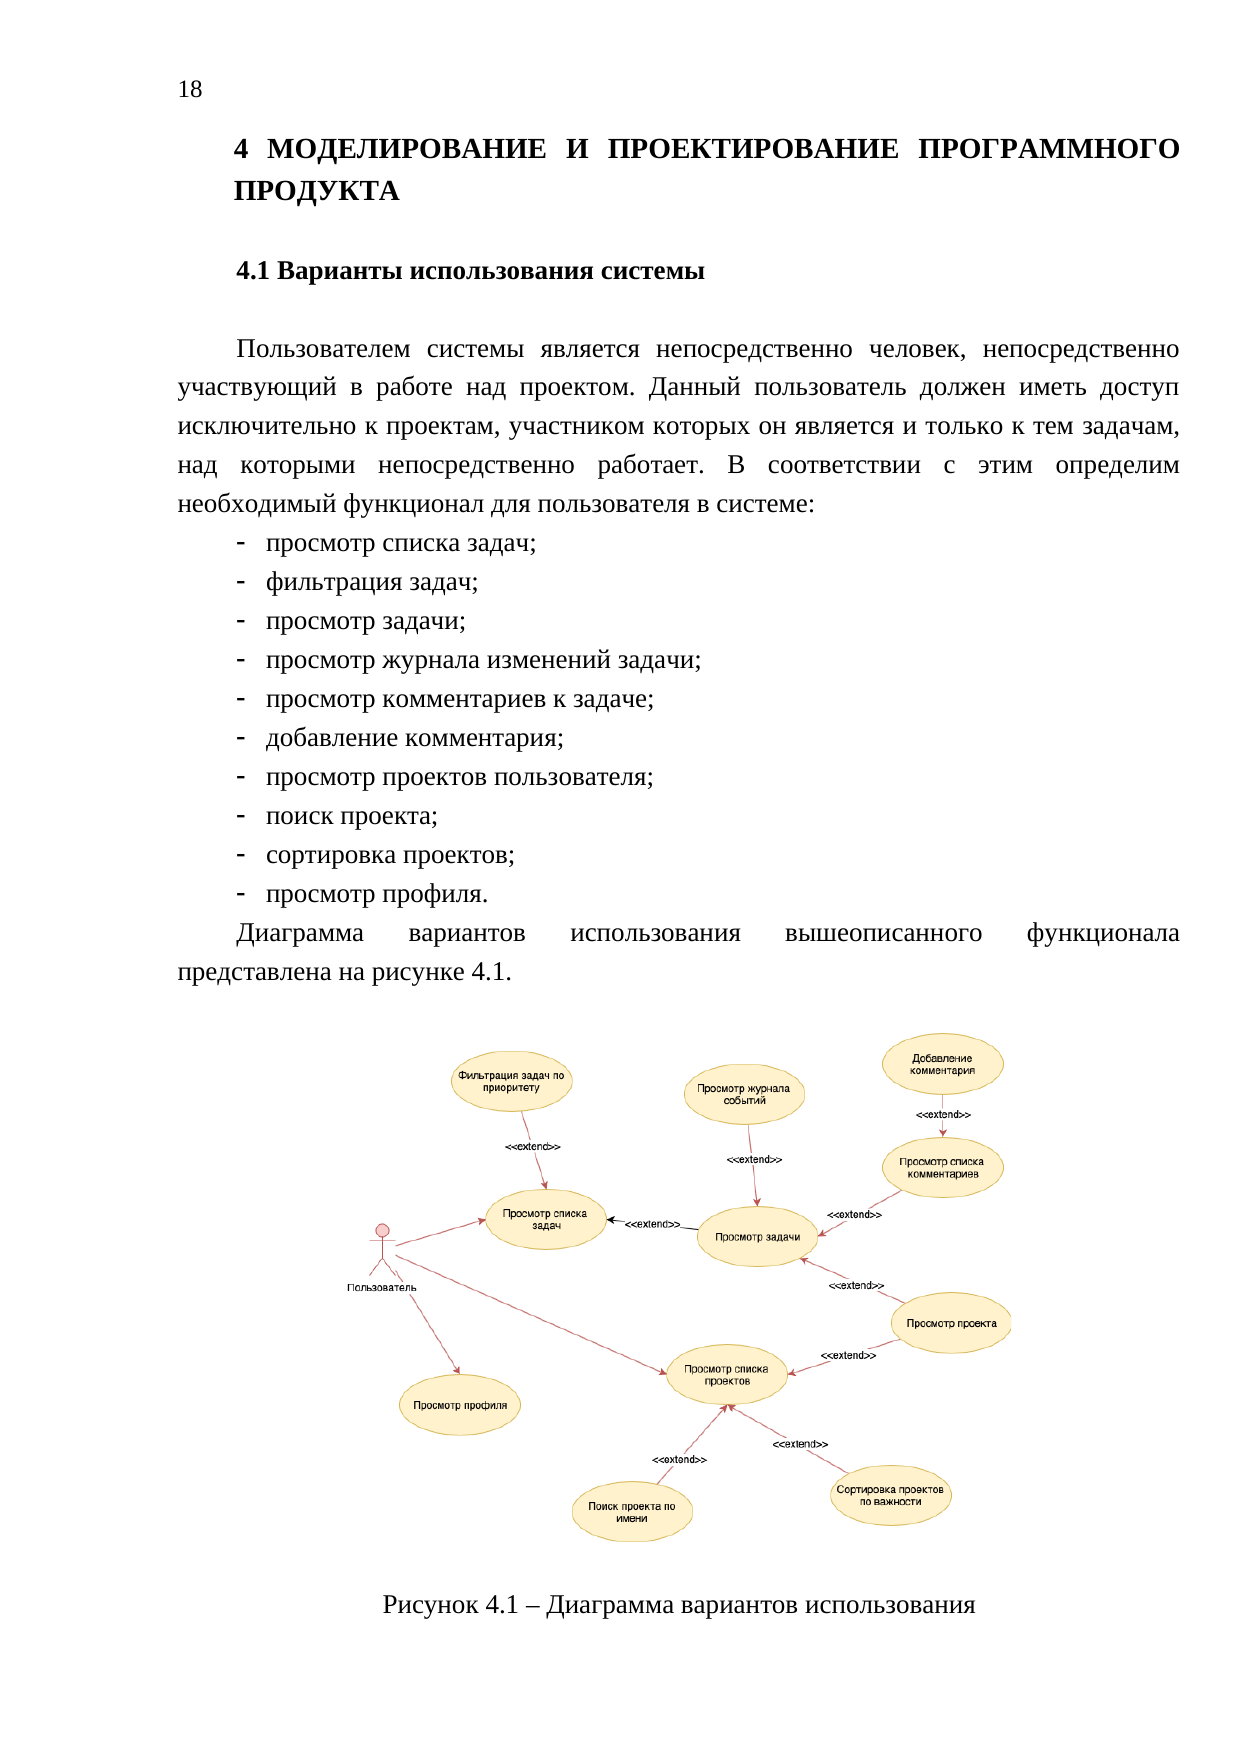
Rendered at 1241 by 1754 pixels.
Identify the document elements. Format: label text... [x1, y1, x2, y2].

list просмотр проектов пользователя; [177, 760, 1181, 792]
list просмотр журнала изменений задачи; [177, 643, 1181, 674]
list сортировка проектов; [177, 838, 1181, 870]
list просмотр профиля. [177, 877, 1181, 909]
list поиск проекта; [177, 799, 1181, 831]
list просмотр списка задач; [177, 526, 1181, 557]
list просмотр комментариев к задаче; [177, 682, 1181, 713]
list добавление комментария; [177, 721, 1181, 752]
list просмотр задачи; [177, 604, 1181, 635]
text Пользователем системы является непосредственно человек, непосредственно участвующий в работе над проектом. Данный пользователь должен иметь доступ исключительно к проектам, участником которых он является и только к тем задачам, над которыми непосредственно работает. В соответствии с этим определим необходимый функционал для пользователя в системе: [177, 332, 1181, 518]
text Рисунок 4.1 – Диаграмма вариантов использования [177, 1588, 1181, 1619]
text 4.1 Варианты использования системы [177, 254, 1181, 285]
text Диаграмма вариантов использования вышеописанного функционала представлена на рисунке 4.1. [177, 917, 1181, 987]
list фильтрация задач; [177, 565, 1181, 596]
picture [347, 1033, 1012, 1542]
text 4 МОДЕЛИРОВАНИЕ И ПРОЕКТИРОВАНИЕ ПРОГРАММНОГО ПРОДУКТА [233, 131, 1181, 207]
